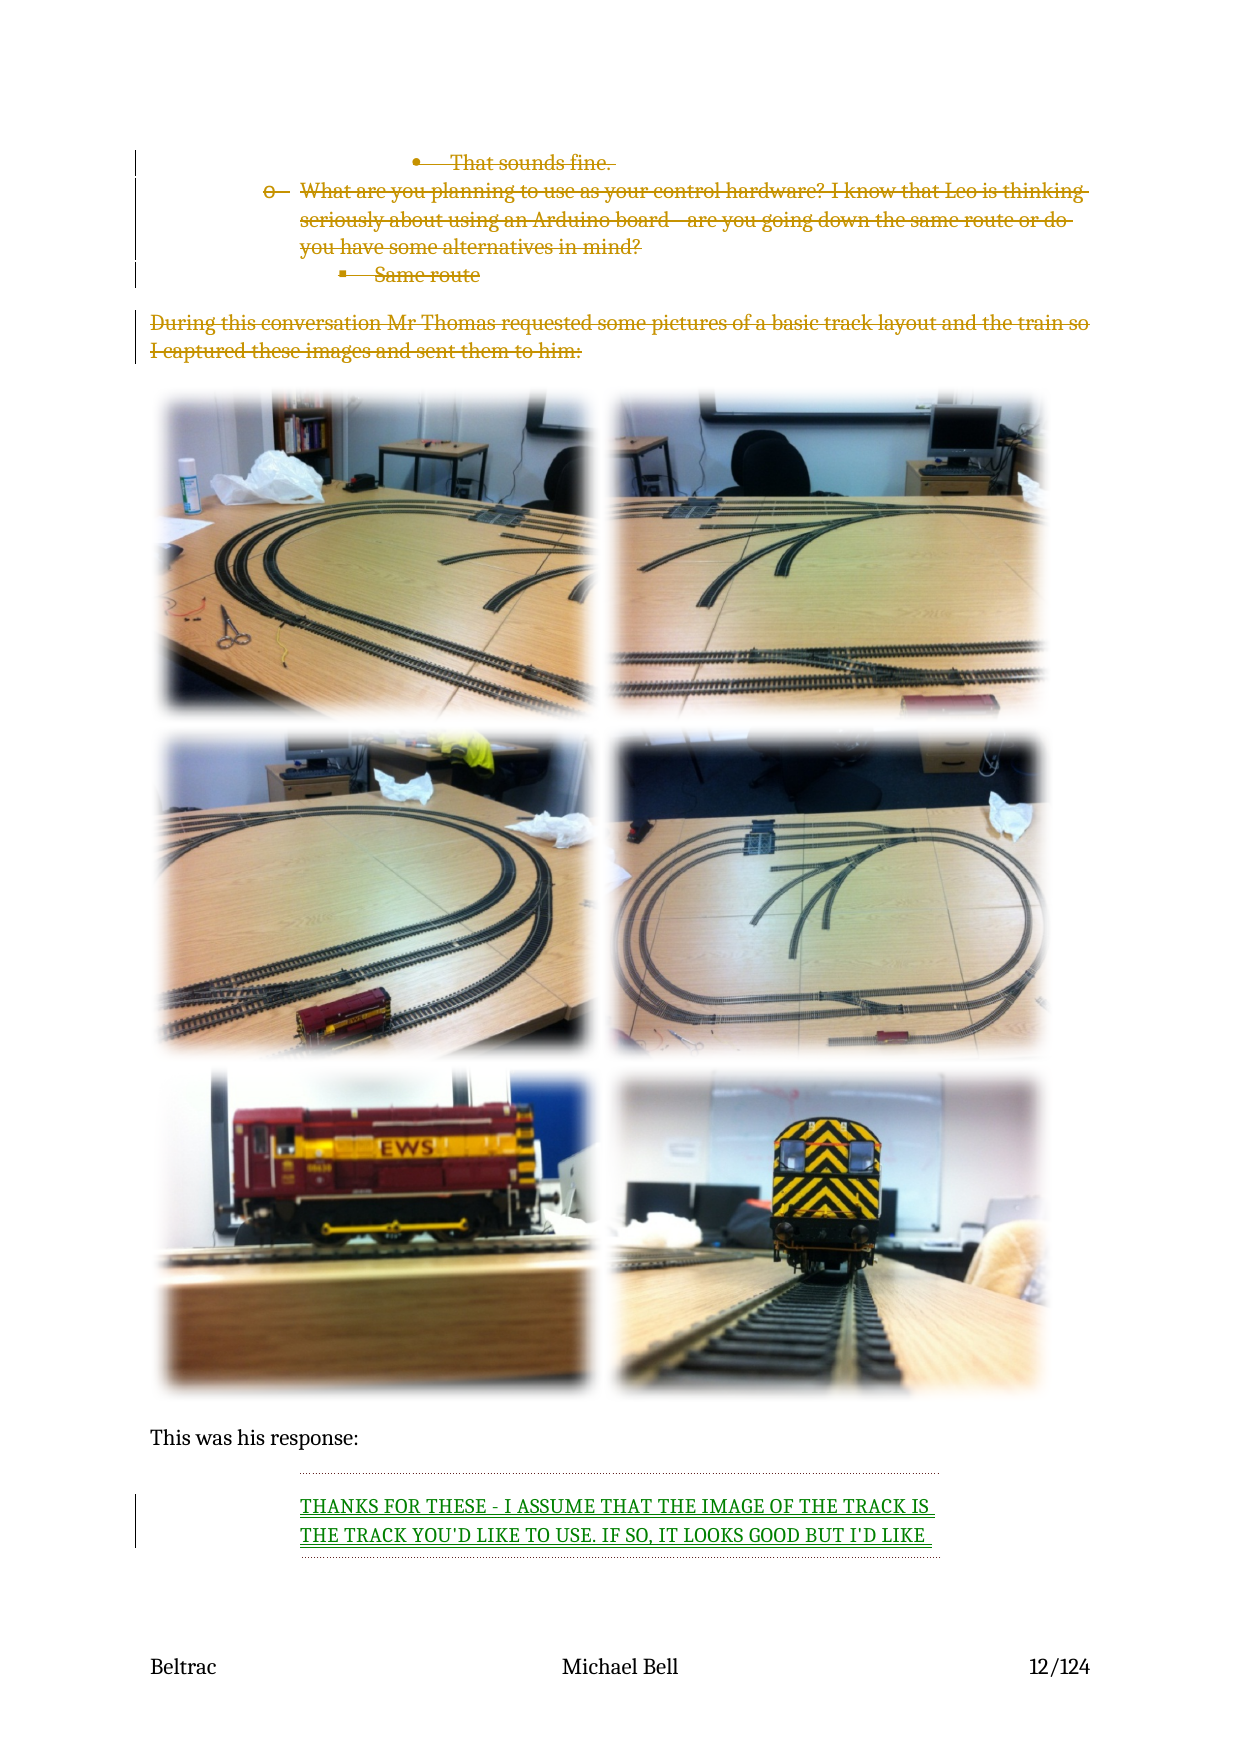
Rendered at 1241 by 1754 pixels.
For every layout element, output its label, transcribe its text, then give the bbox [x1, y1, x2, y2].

picture [180, 755, 572, 1034]
picture [631, 754, 1025, 1034]
picture [180, 415, 572, 695]
picture [631, 415, 1023, 694]
text This was his response: [150, 1424, 1090, 1451]
picture [180, 1094, 574, 1373]
picture [633, 1093, 1024, 1374]
